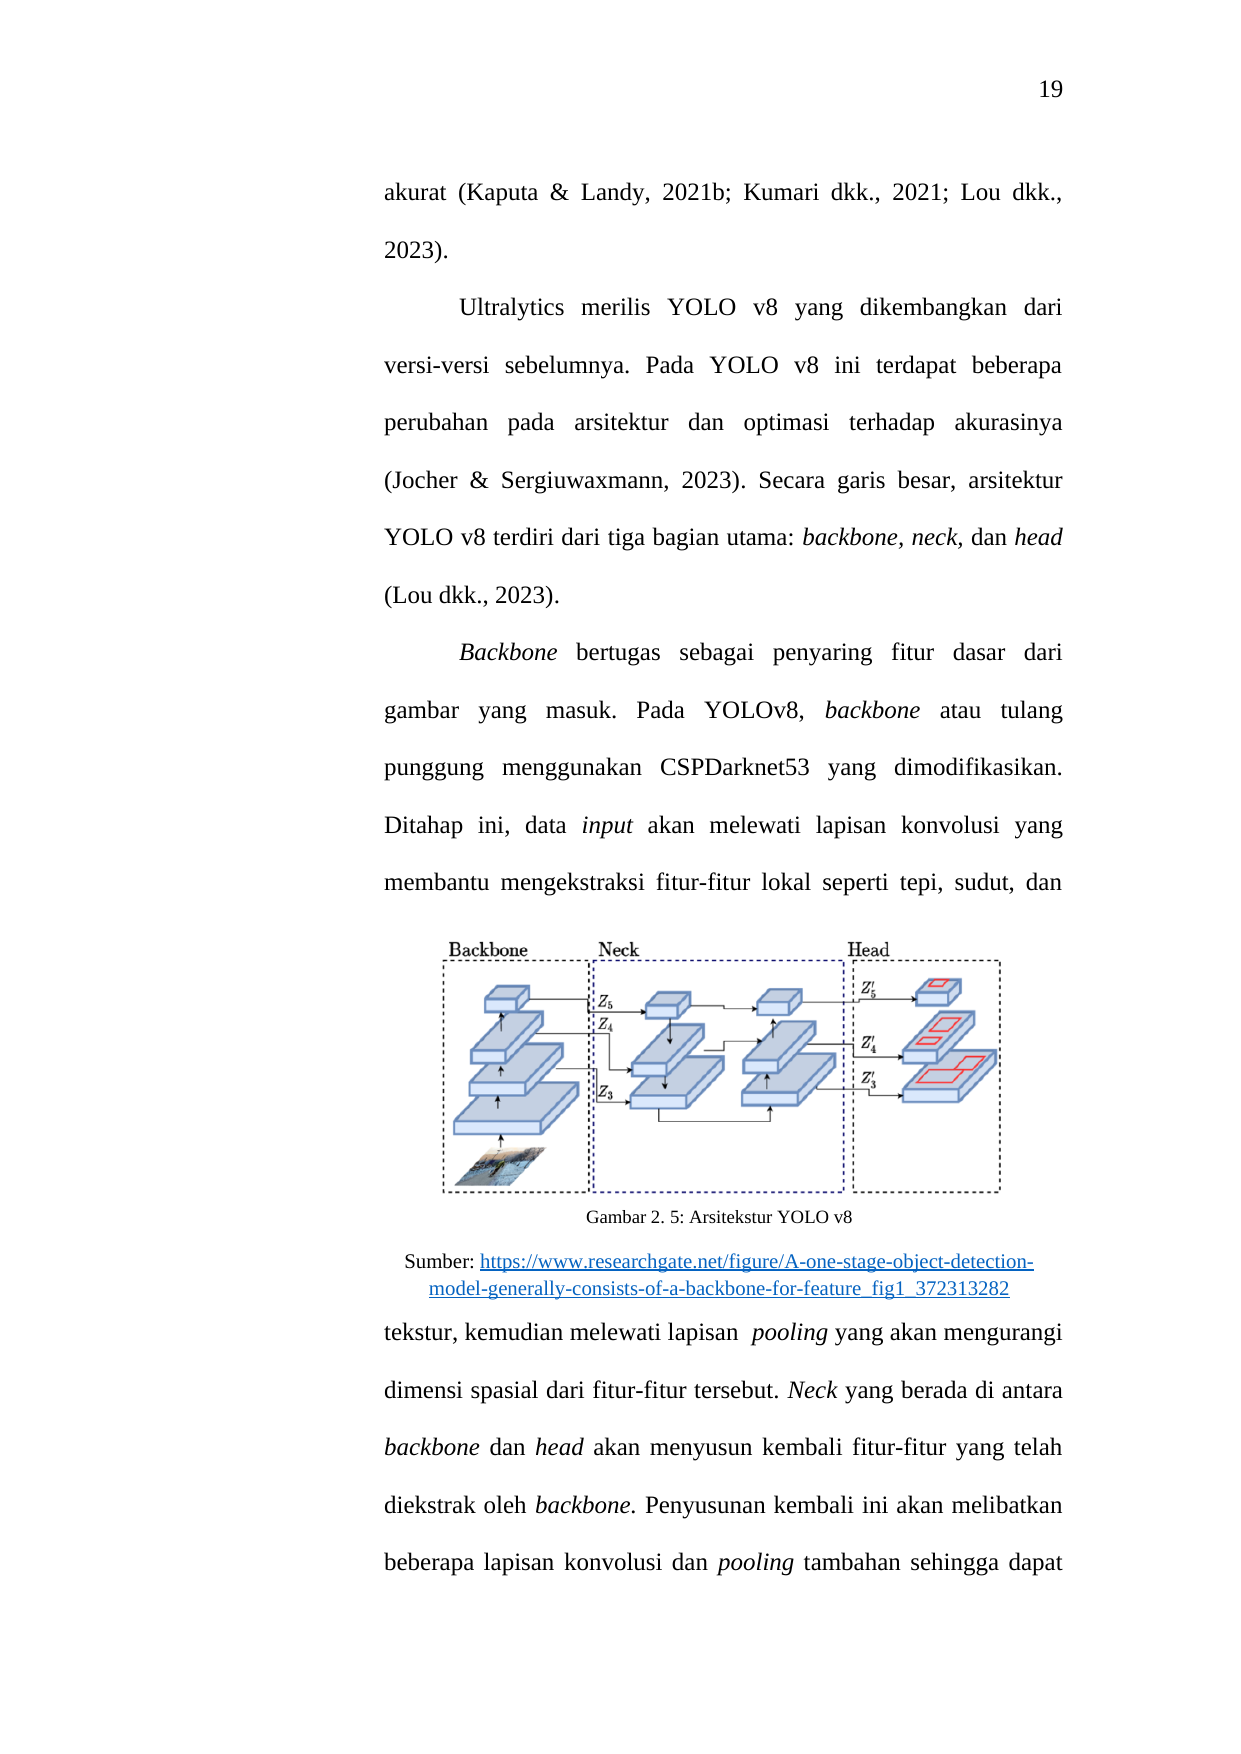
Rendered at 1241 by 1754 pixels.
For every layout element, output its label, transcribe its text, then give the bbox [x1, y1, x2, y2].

picture [434, 935, 1004, 1195]
text Ultralytics merilis YOLO v8 yang dikembangkan dari versi-versi sebelumnya. Pada YOLO v8 ini terdapat beberapa perubahan pada arsitektur dan optimasi terhadap akurasinya . Secara garis besar, arsitektur YOLO v8 terdiri dari tiga bagian utama: backbone, neck, dan head . [384, 292, 1063, 608]
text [384, 177, 1063, 263]
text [384, 637, 1063, 1576]
